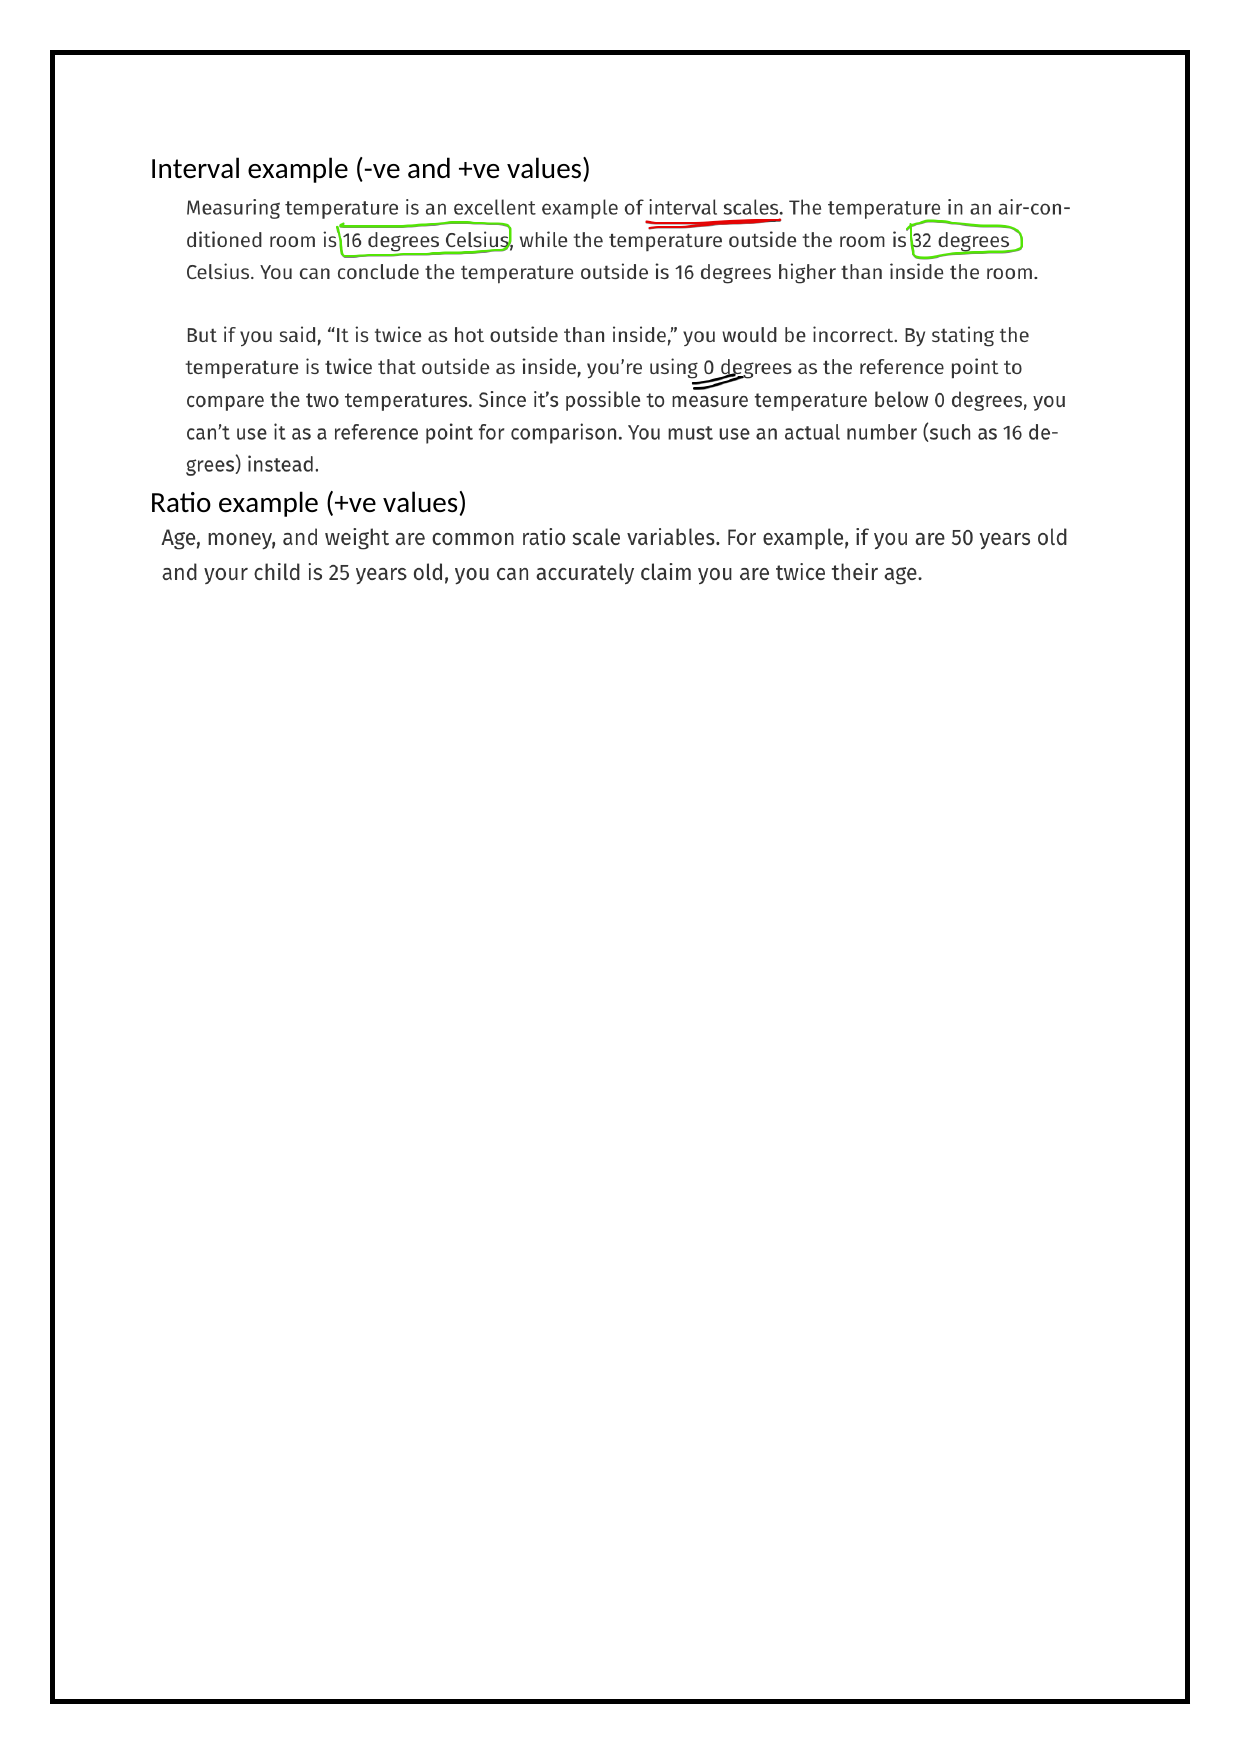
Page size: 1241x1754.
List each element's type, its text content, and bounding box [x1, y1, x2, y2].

picture [150, 519, 1091, 594]
picture [150, 185, 1091, 484]
text Interval example (-ve and +ve values) [150, 150, 1090, 185]
text Ratio example (+ve values) [150, 484, 1090, 519]
